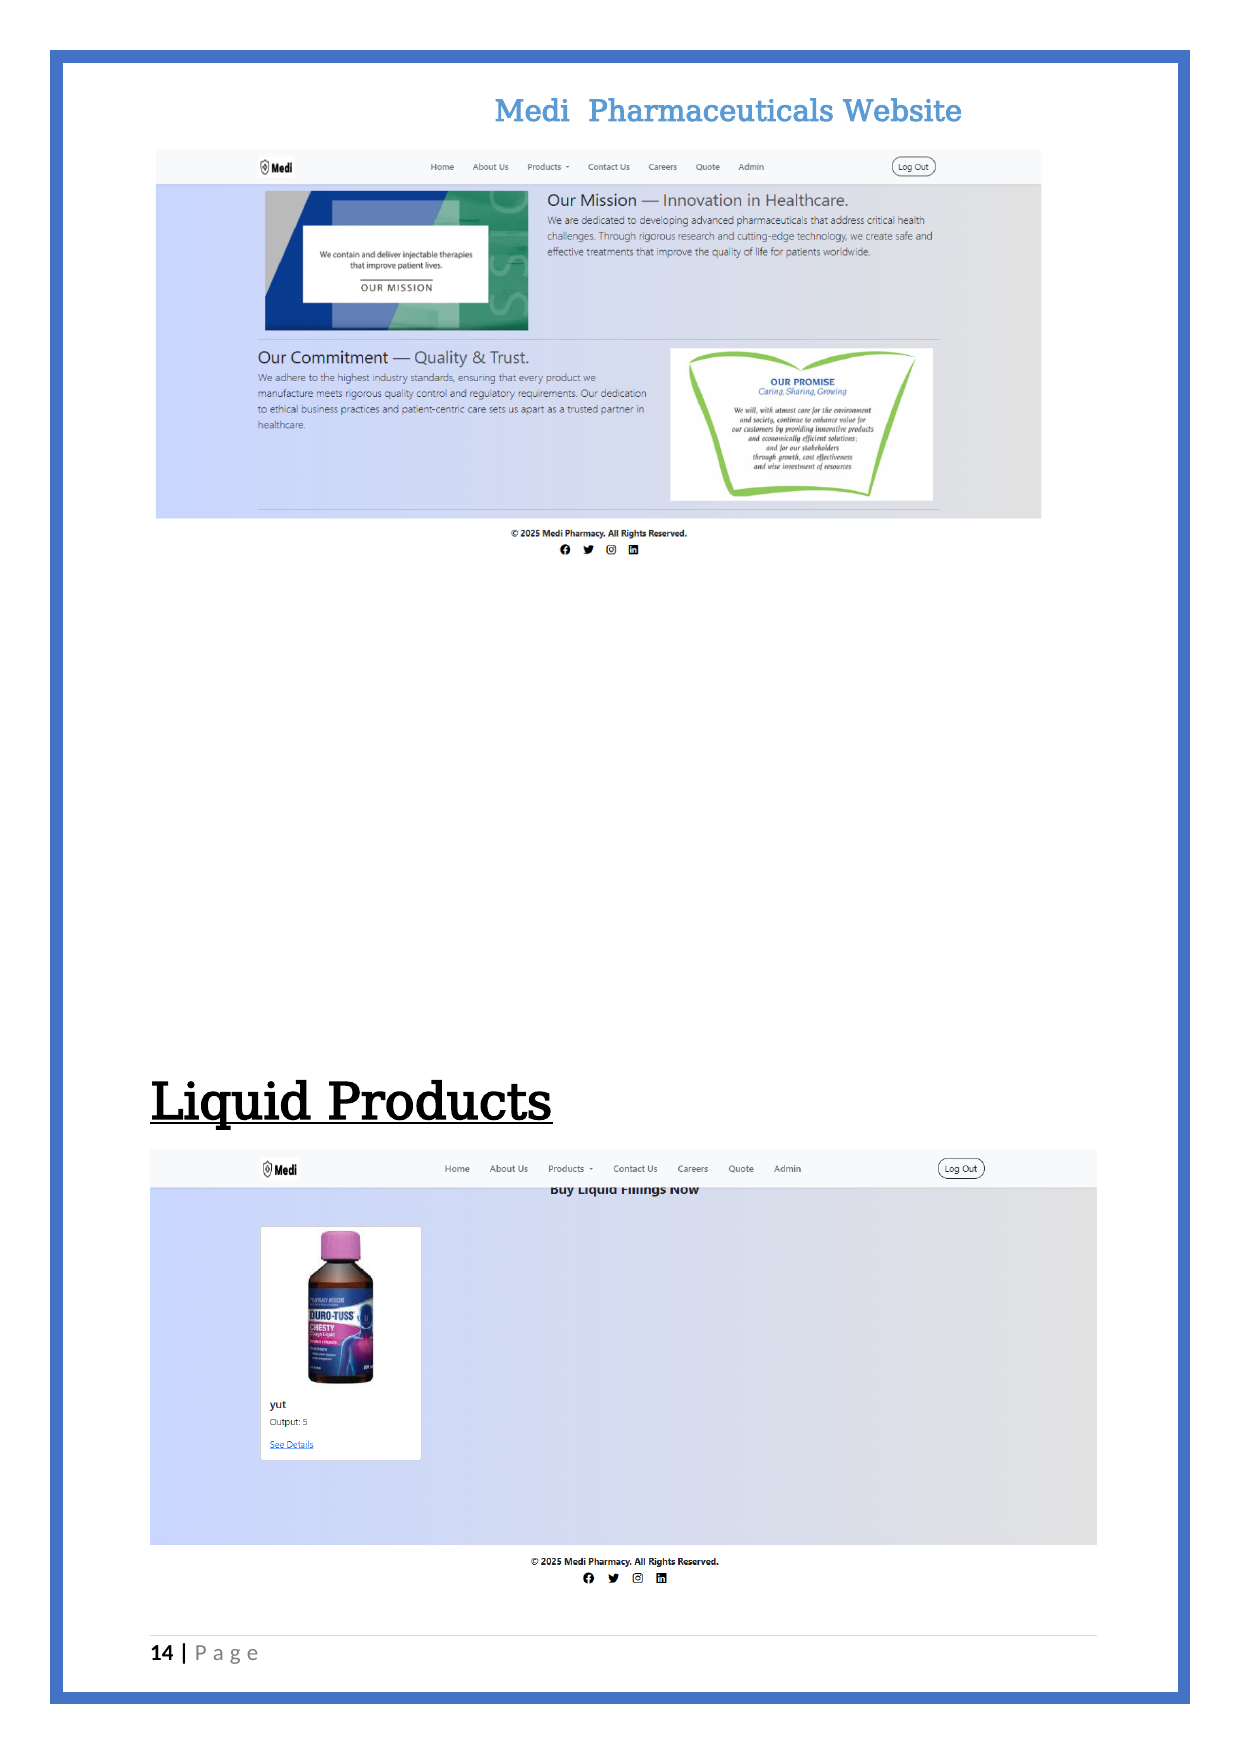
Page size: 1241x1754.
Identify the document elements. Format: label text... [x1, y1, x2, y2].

picture [150, 1149, 1097, 1594]
picture [155, 150, 1042, 565]
text Liquid Products [150, 1069, 1091, 1129]
